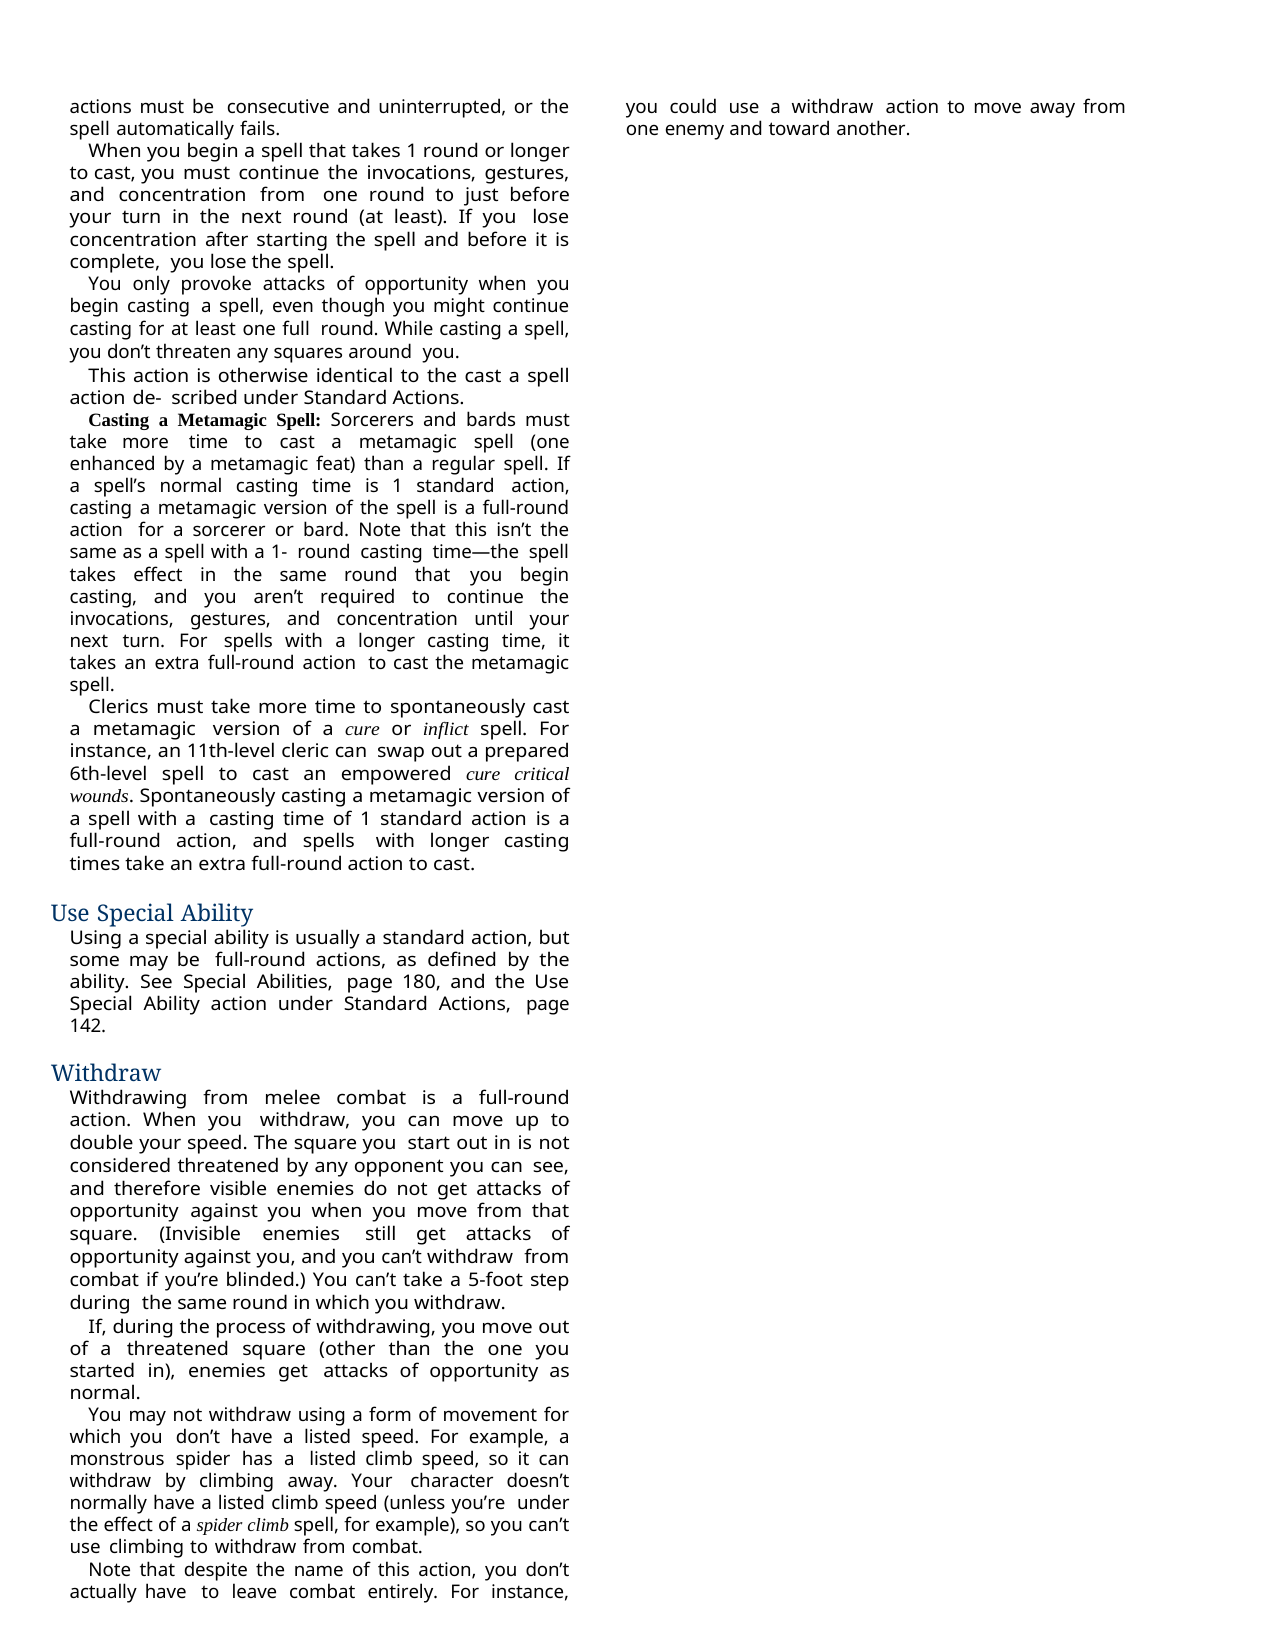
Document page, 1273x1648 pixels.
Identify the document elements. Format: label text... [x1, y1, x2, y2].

text You only provoke attacks of opportunity when you begin casting a spell, even though you might continue casting for at least one full round. While casting a spell, you don’t threaten any squares around you. [69, 272, 569, 364]
text Note that despite the name of this action, you don’t actually have to leave combat entirely. For instance, you could use a withdraw action to move away from one enemy and toward another. [69, 1558, 570, 1602]
subtitle Withdraw [51, 1063, 570, 1086]
text Clerics must take more time to spontaneously cast a metamagic version of a cure or inflict spell. For instance, an 11th-level cleric can swap out a prepared 6th-level spell to cast an empowered cure critical wounds. Spontaneously casting a metamagic version of a spell with a casting time of 1 standard action is a full-round action, and spells with longer casting times take an extra full-round action to cast. [69, 696, 570, 876]
text Note that despite the name of this action, you don’t actually have to leave combat entirely. For instance, you could use a withdraw action to move away from one enemy and toward another. [626, 96, 1126, 140]
subtitle Use Special Ability [51, 902, 570, 926]
text Withdrawing from melee combat is a full-round action. When you withdraw, you can move up to double your speed. The square you start out in is not considered threatened by any opponent you can see, and therefore visible enemies do not get attacks of opportunity against you when you move from that square. (Invisible enemies still get attacks of opportunity against you, and you can’t withdraw from combat if you’re blinded.) You can’t take a 5-foot step during the same round in which you withdraw. [69, 1086, 569, 1314]
text When you begin a spell that takes 1 round or longer to cast, you must continue the invocations, gestures, and concentration from one round to just before your turn in the next round (at least). If you lose concentration after starting the spell and before it is complete, you lose the spell. [69, 140, 570, 272]
text Casting a Metamagic Spell: Sorcerers and bards must take more time to cast a metamagic spell (one enhanced by a metamagic feat) than a regular spell. If a spell’s normal casting time is 1 standard action, casting a metamagic version of the spell is a full-round action for a sorcerer or bard. Note that this isn’t the same as a spell with a 1- round casting time—the spell takes effect in the same round that you begin casting, and you aren’t required to continue the invocations, gestures, and concentration until your next turn. For spells with a longer casting time, it takes an extra full-round action to cast the metamagic spell. [69, 409, 570, 696]
text Using a special ability is usually a standard action, but some may be full-round actions, as defined by the ability. See Special Abilities, page 180, and the Use Special Ability action under Standard Actions, page 142. [69, 927, 569, 1037]
text If, during the process of withdrawing, you move out of a threatened square (other than the one you started in), enemies get attacks of opportunity as normal. [69, 1315, 569, 1404]
text This action is otherwise identical to the cast a spell action de- scribed under Standard Actions. [69, 364, 570, 409]
text You may not withdraw using a form of movement for which you don’t have a listed speed. For example, a monstrous spider has a listed climb speed, so it can withdraw by climbing away. Your character doesn’t normally have a listed climb speed (unless you’re under the effect of a spider climb spell, for example), so you can’t use climbing to withdraw from combat. [69, 1404, 570, 1558]
